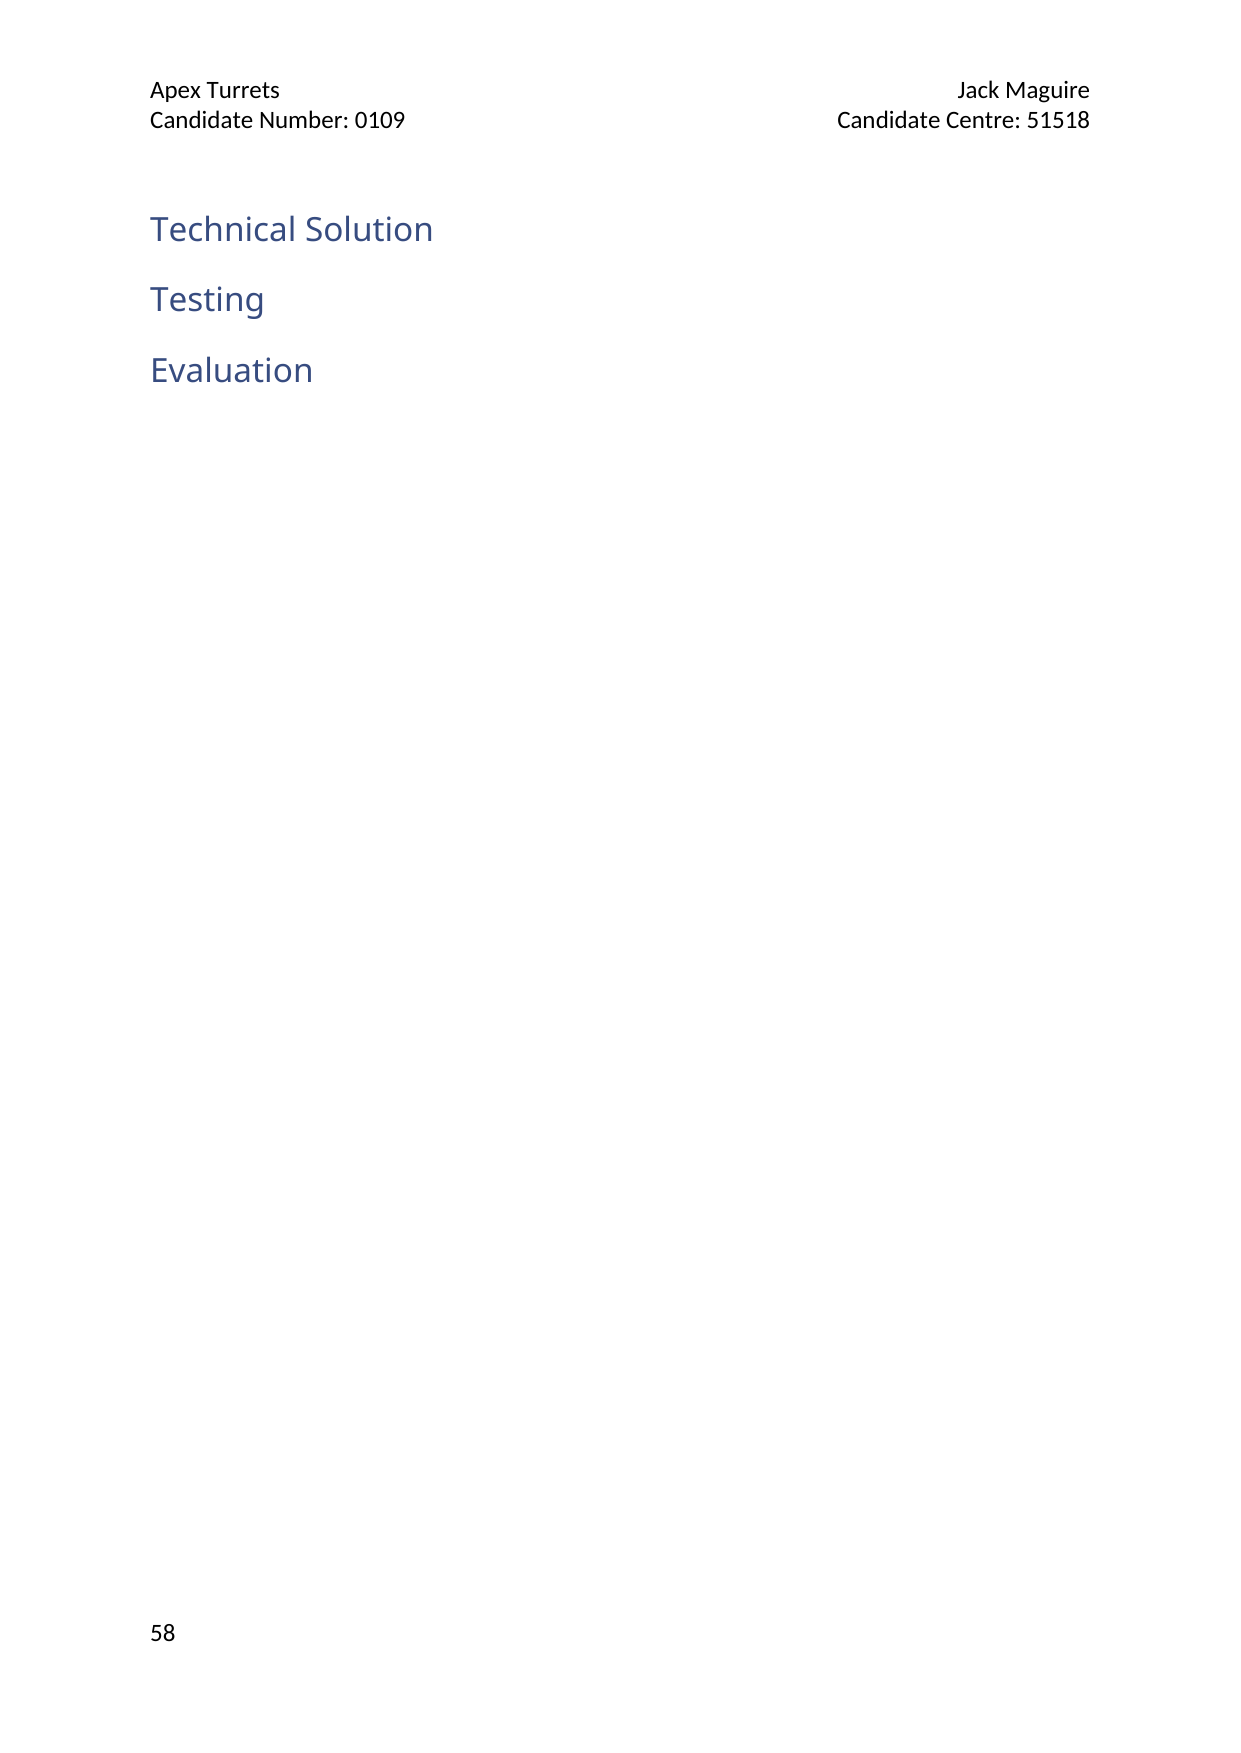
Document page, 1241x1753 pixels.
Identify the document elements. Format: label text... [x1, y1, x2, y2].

subtitle Testing [150, 276, 1090, 321]
subtitle Technical Solution [150, 206, 1090, 251]
subtitle Evaluation [150, 346, 1090, 392]
